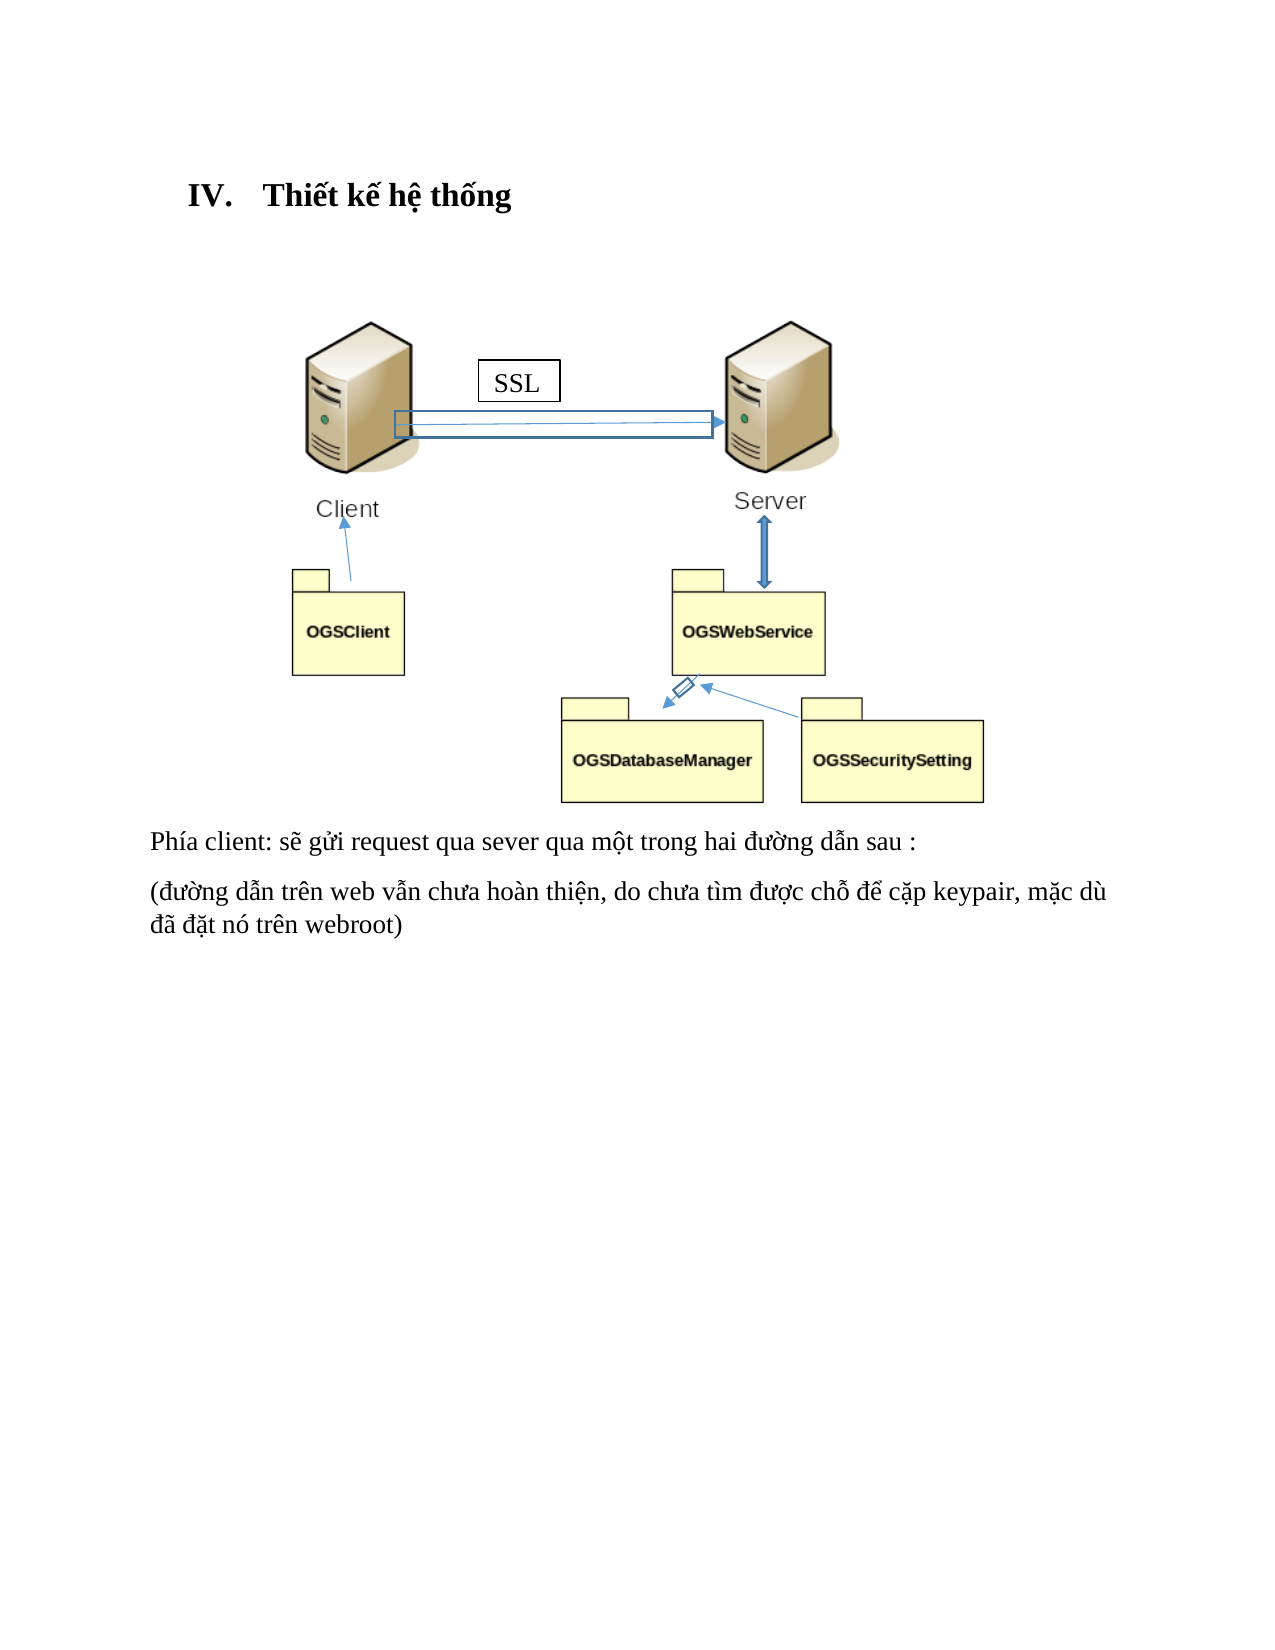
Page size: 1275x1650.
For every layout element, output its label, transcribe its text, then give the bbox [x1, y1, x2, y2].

text (đường dẫn trên web vẫn chưa hoàn thiện, do chưa tìm được chỗ để cặp keypair, mặc dù đã đặt nó trên webroot) [150, 875, 1125, 939]
text Phía client: sẽ gửi request qua sever qua một trong hai đường dẫn sau : [150, 824, 1125, 856]
subtitle Thiết kế hệ thống [187, 175, 1125, 213]
